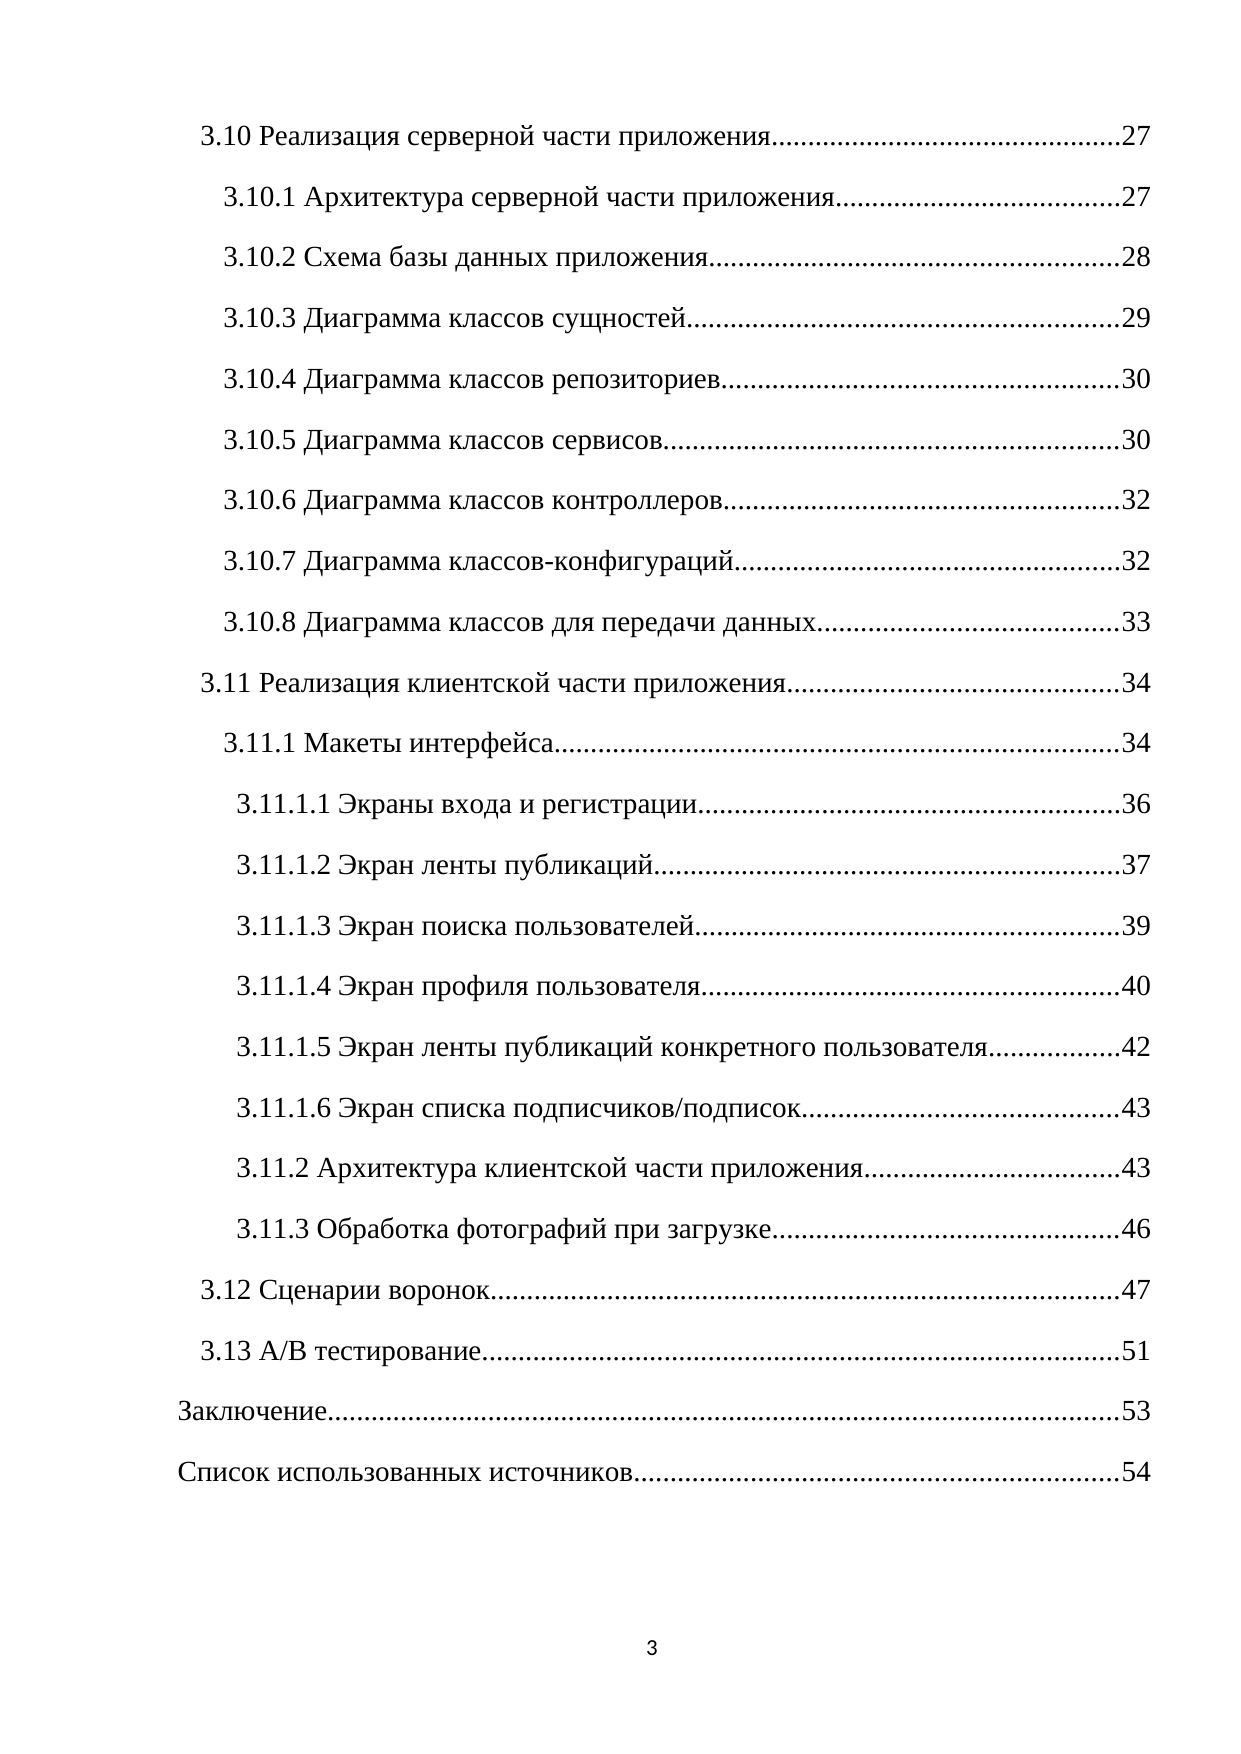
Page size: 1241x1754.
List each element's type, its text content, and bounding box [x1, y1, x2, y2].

text Список использованных источников 54 [177, 1454, 1152, 1488]
text 3.11.1.5 Экран ленты публикаций конкретного пользователя 42 [236, 1029, 1152, 1063]
text 3.11 Реализация клиентской части приложения 34 [200, 665, 1152, 698]
text 3.11.1.4 Экран профиля пользователя 40 [236, 968, 1152, 1002]
text 3.10.6 Диаграмма классов контроллеров 32 [223, 482, 1152, 516]
text 3.11.1.6 Экран списка подписчиков/подписок 43 [236, 1090, 1152, 1123]
text 3.10.4 Диаграмма классов репозиториев 30 [223, 361, 1152, 394]
text 3.11.2 Архитектура клиентской части приложения 43 [236, 1151, 1152, 1184]
text 3.10.2 Схема базы данных приложения 28 [223, 239, 1152, 273]
text 3.10.1 Архитектура серверной части приложения 27 [223, 179, 1152, 212]
text 3.11.1.1 Экраны входа и регистрации 36 [236, 786, 1152, 820]
text 3.10.3 Диаграмма классов сущностей 29 [223, 300, 1152, 334]
text 3.11.1.2 Экран ленты публикаций 37 [236, 847, 1152, 880]
text 3.10.7 Диаграмма классов-конфигураций 32 [223, 543, 1152, 577]
text 3.13 A/B тестирование 51 [200, 1333, 1152, 1366]
text 3.10.5 Диаграмма классов сервисов 30 [223, 422, 1152, 455]
text 3.11.3 Обработка фотографий при загрузке 46 [236, 1211, 1152, 1245]
text 3.11.1 Макеты интерфейса 34 [223, 725, 1152, 759]
text Заключение 53 [177, 1393, 1152, 1427]
text 3.10 Реализация серверной части приложения 27 [200, 118, 1152, 152]
text 3.12 Сценарии воронок 47 [200, 1272, 1152, 1306]
text 3.11.1.3 Экран поиска пользователей 39 [236, 908, 1152, 941]
text 3.10.8 Диаграмма классов для передачи данных 33 [223, 604, 1152, 637]
